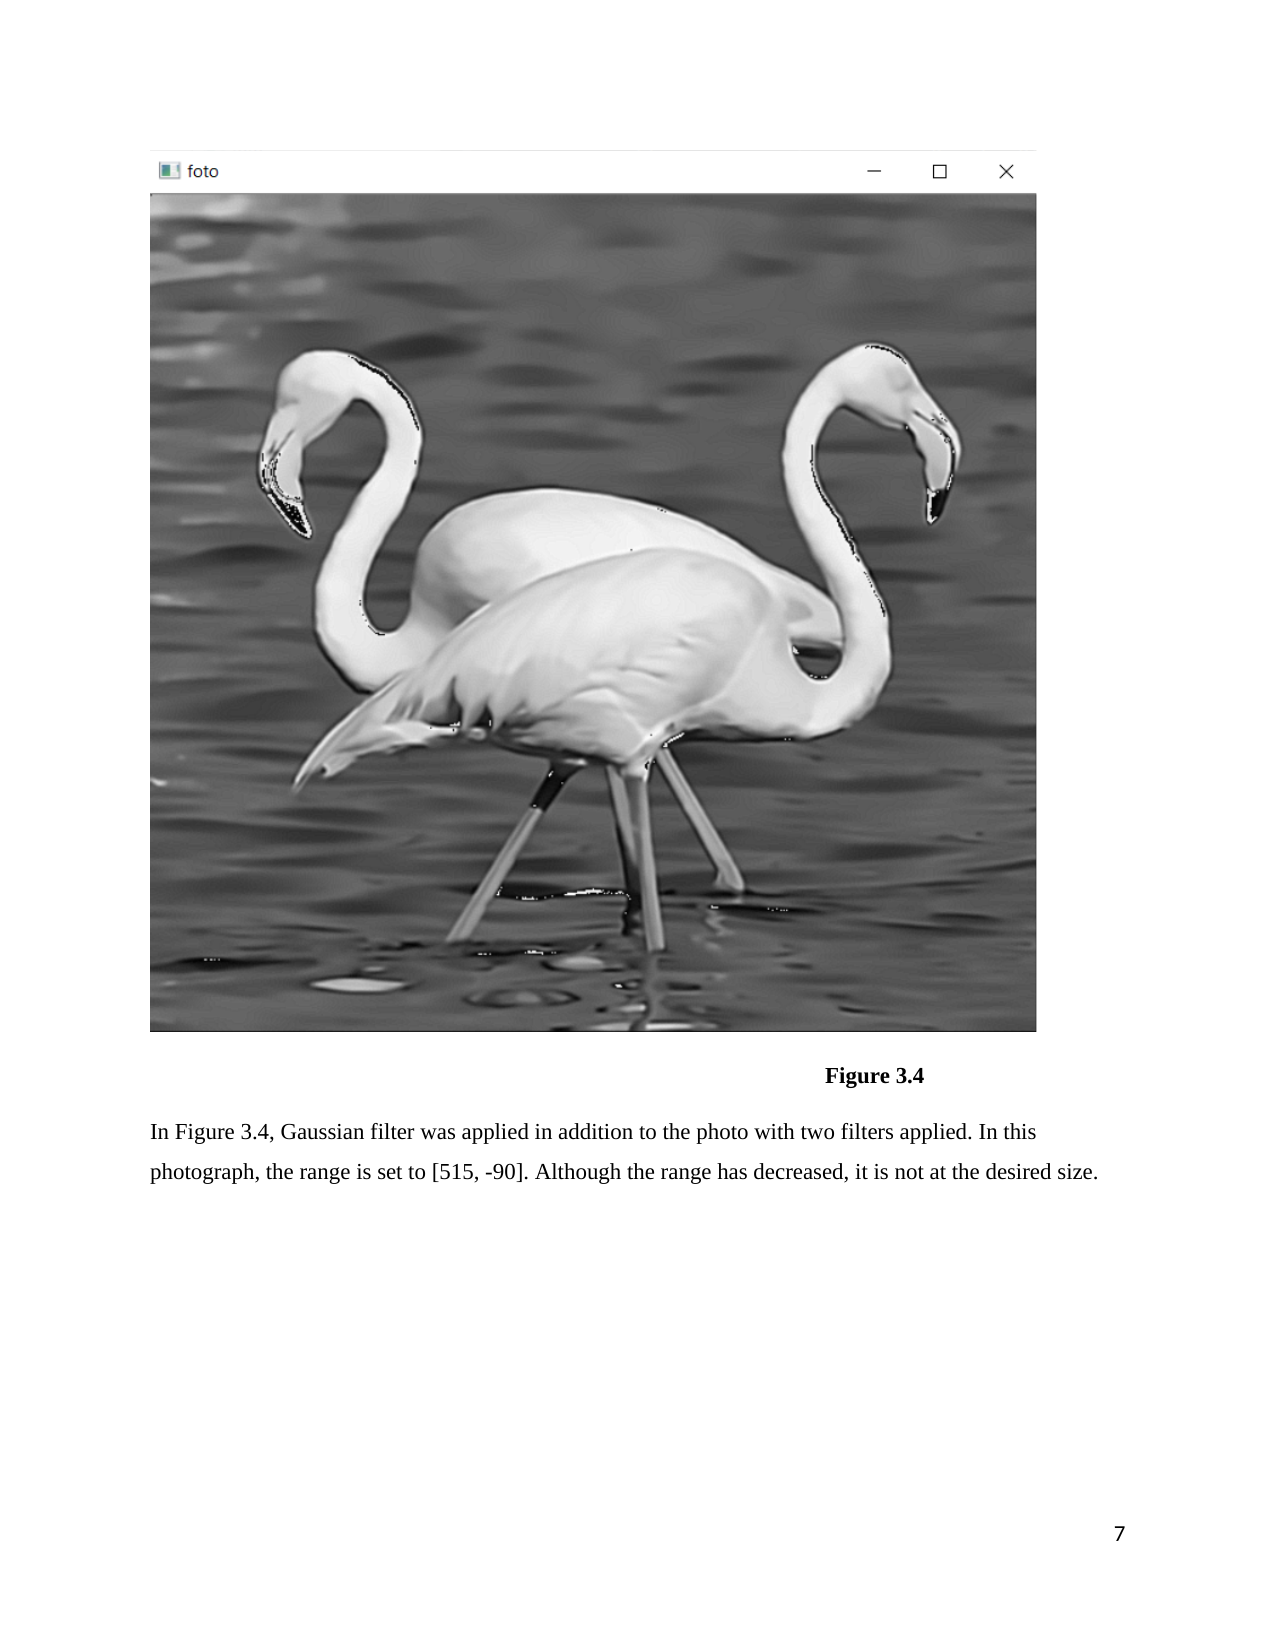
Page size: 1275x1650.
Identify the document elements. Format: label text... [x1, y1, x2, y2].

text In Figure 3.4, Gaussian filter was applied in addition to the photo with two filters applied. In this photograph, the range is set to [515, -90]. Although the range has decreased, it is not at the desired size. [150, 1118, 1125, 1184]
text Figure 3.4 [150, 1062, 1125, 1089]
picture [150, 150, 1037, 1032]
